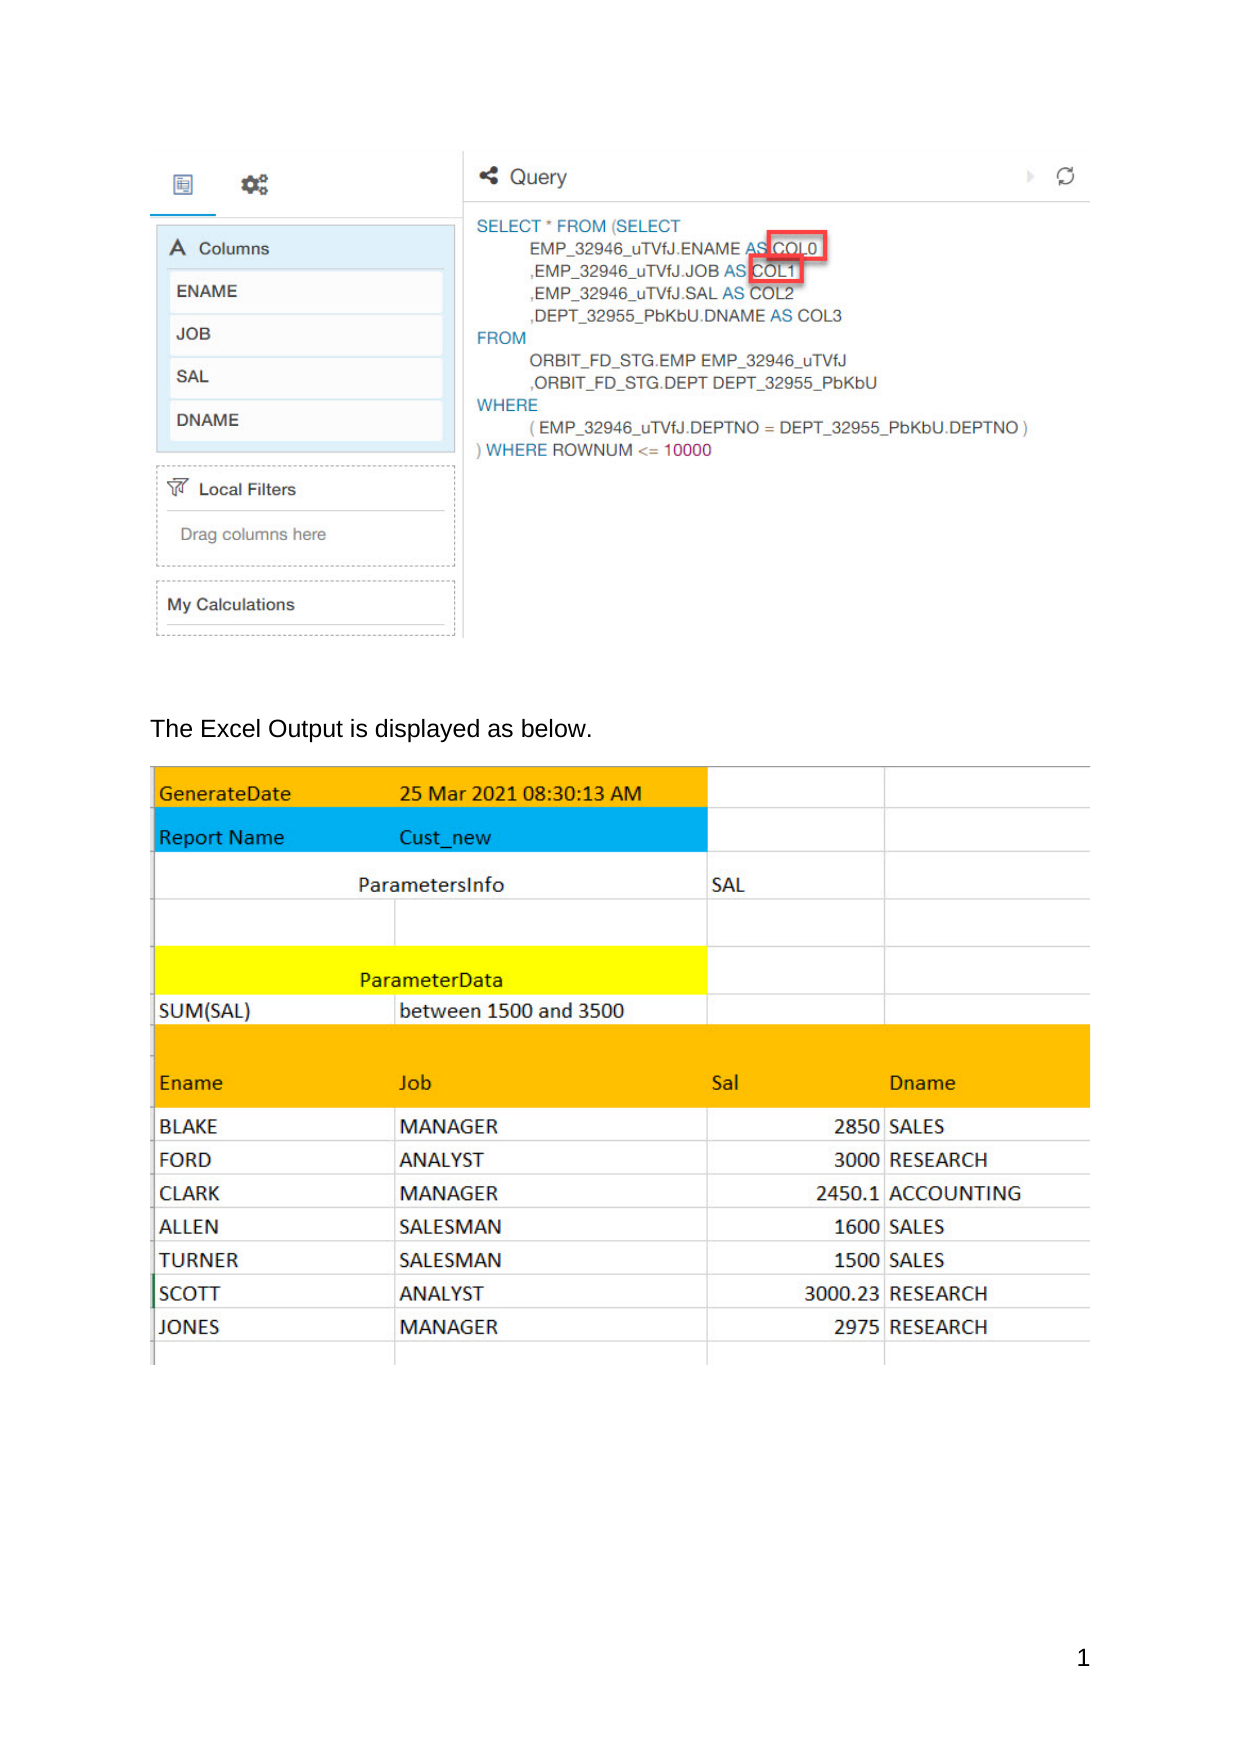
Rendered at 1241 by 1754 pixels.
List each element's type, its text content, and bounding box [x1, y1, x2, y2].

picture [150, 150, 1091, 638]
picture [150, 766, 1091, 1365]
text The Excel Output is displayed as below. [150, 714, 1090, 743]
